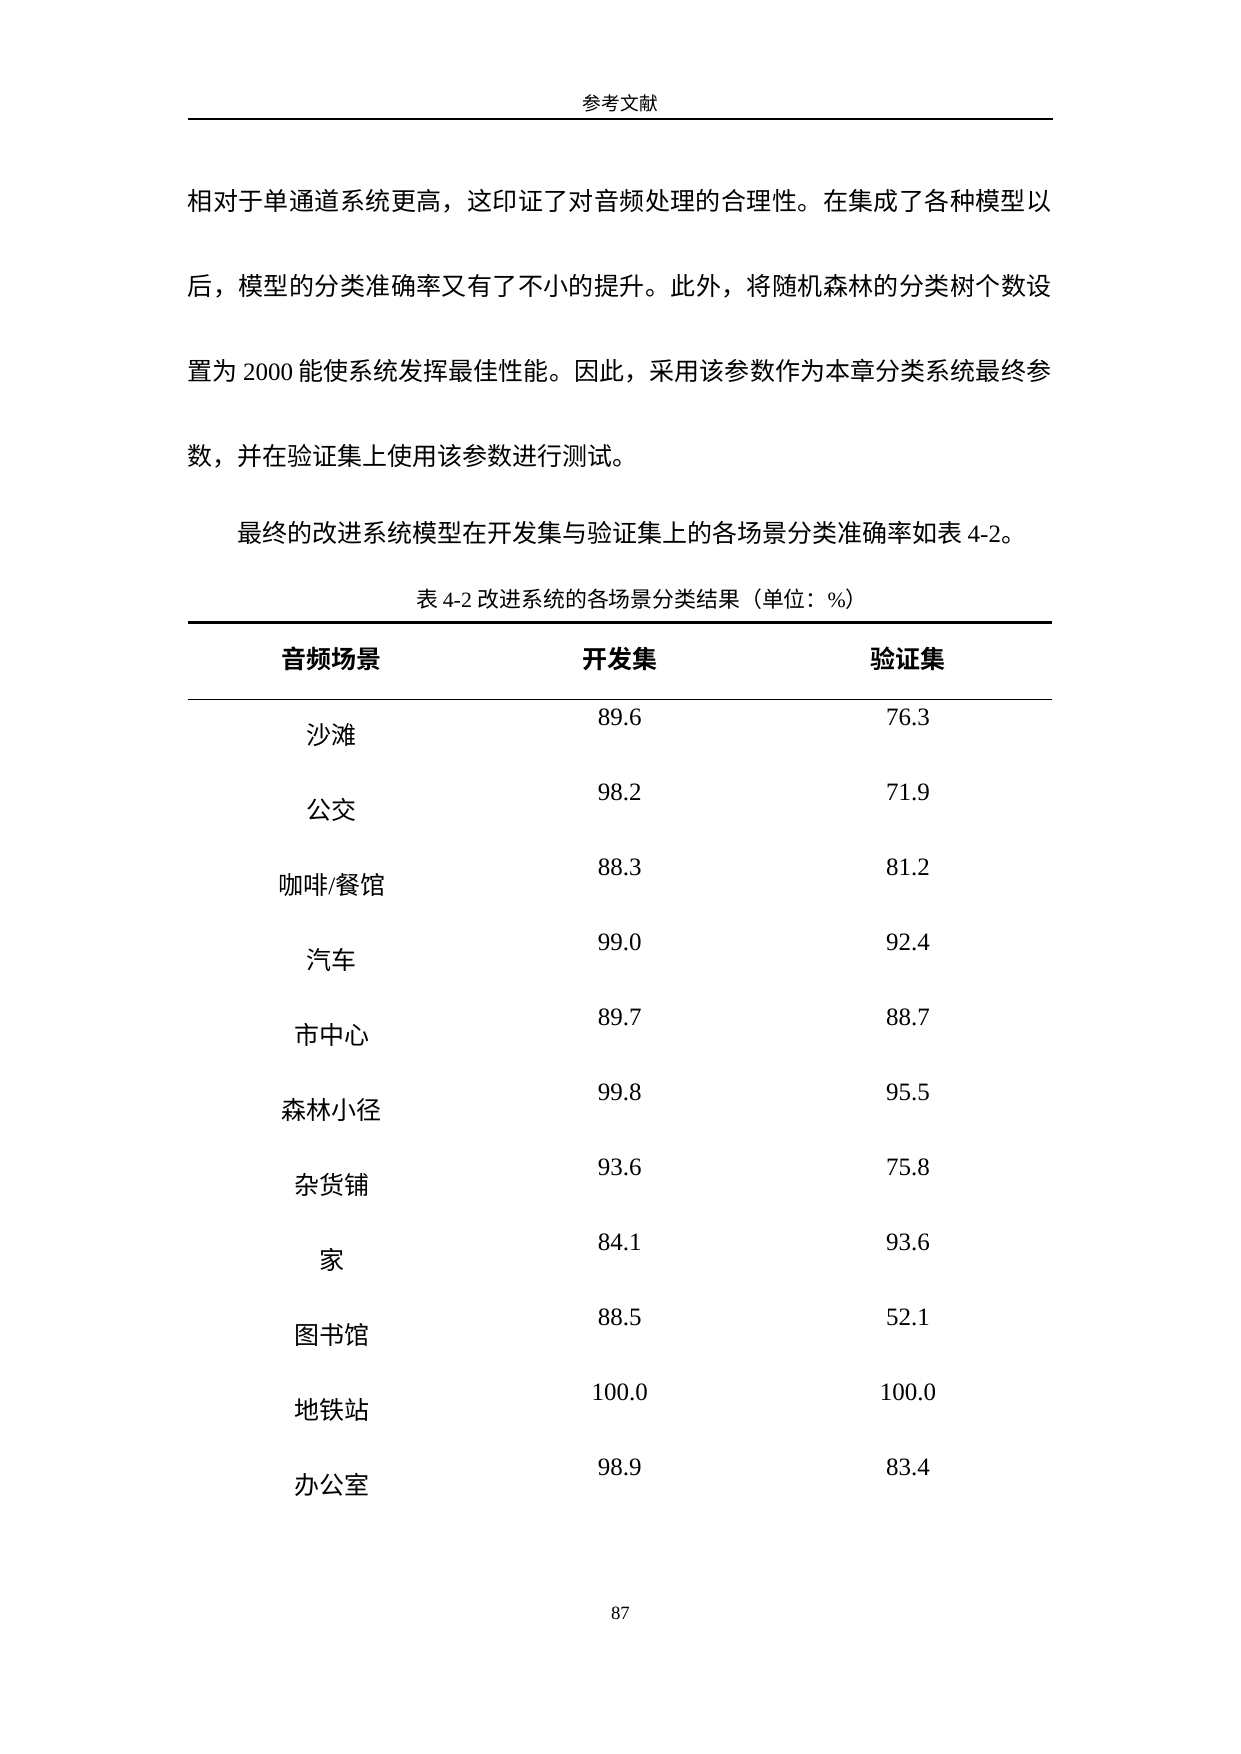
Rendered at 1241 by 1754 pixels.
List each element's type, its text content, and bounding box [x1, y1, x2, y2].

table_cell 市中心 [188, 1000, 476, 1075]
subtitle 表4-2 改进系统的各场景分类结果（单位：%） [187, 581, 1053, 614]
table_cell 家 [188, 1225, 476, 1300]
table_cell 99.8 [476, 1075, 763, 1150]
table_cell 89.7 [476, 1000, 763, 1075]
table_cell 81.2 [764, 850, 1052, 925]
table_cell 76.3 [764, 700, 1052, 775]
table_cell 95.5 [764, 1075, 1052, 1150]
table_cell 98.9 [476, 1450, 763, 1525]
table_cell 杂货铺 [188, 1150, 476, 1225]
table_cell 92.4 [764, 925, 1052, 1000]
table_cell 88.3 [476, 850, 763, 925]
table_cell 83.4 [764, 1450, 1052, 1525]
table_cell 100.0 [476, 1375, 763, 1450]
table_cell 93.6 [476, 1150, 763, 1225]
table_header 开发集 [476, 624, 763, 699]
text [187, 166, 1053, 488]
table_cell 88.5 [476, 1300, 763, 1375]
table_cell 图书馆 [188, 1300, 476, 1375]
table_cell 98.2 [476, 775, 763, 850]
table_cell 52.1 [764, 1300, 1052, 1375]
table_cell 办公室 [188, 1450, 476, 1525]
table_cell 84.1 [476, 1225, 763, 1300]
table_cell 汽车 [188, 925, 476, 1000]
table_cell 75.8 [764, 1150, 1052, 1225]
table_cell 93.6 [764, 1225, 1052, 1300]
table_cell 71.9 [764, 775, 1052, 850]
table_cell 100.0 [764, 1375, 1052, 1450]
table_cell 森林小径 [188, 1075, 476, 1150]
table_cell 沙滩 [188, 700, 476, 775]
table_cell 89.6 [476, 700, 763, 775]
table_header 音频场景 [188, 624, 476, 699]
table_header 验证集 [764, 624, 1052, 699]
table_cell 咖啡/餐馆 [188, 850, 476, 925]
table_cell 地铁站 [188, 1375, 476, 1450]
table_cell 99.0 [476, 925, 763, 1000]
table_cell 公交 [188, 775, 476, 850]
table_cell 88.7 [764, 1000, 1052, 1075]
text 最终的改进系统模型在开发集与验证集上的各场景分类准确率如表4-2。 [187, 497, 1053, 565]
